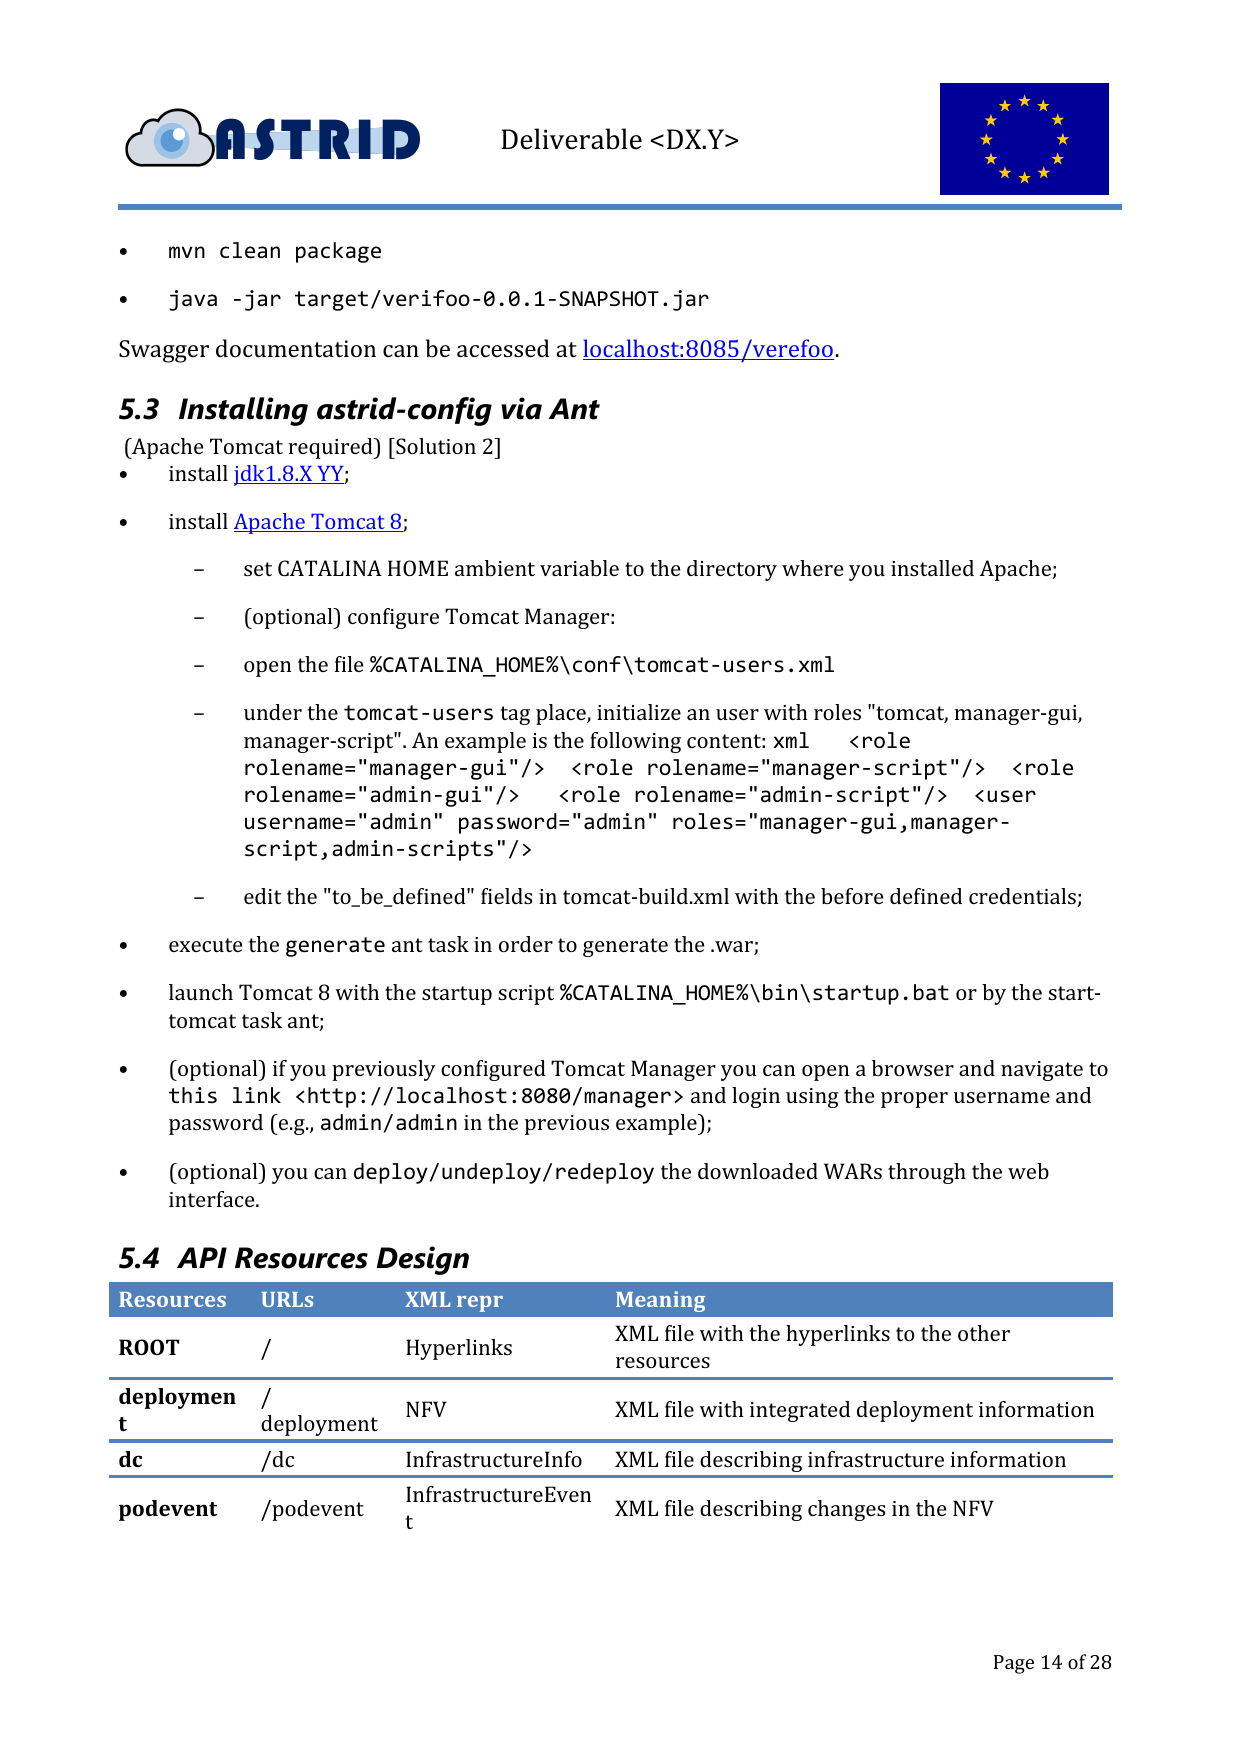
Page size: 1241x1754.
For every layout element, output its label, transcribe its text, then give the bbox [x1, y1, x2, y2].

list (optional) configure Tomcat Manager: [193, 603, 1122, 629]
table_header Meaning [606, 1283, 1113, 1316]
list (optional) if you previously configured Tomcat Manager you can open a browser and navigate to this link <http://localhost:8080/manager> and login using the proper username and password (e.g., admin/admin in the previous example); [118, 1054, 1122, 1137]
table_cell InfrastructureEvent [396, 1478, 606, 1538]
table_cell XML file with the hyperlinks to the other resources [606, 1317, 1113, 1377]
table_cell InfrastructureInfo [396, 1443, 606, 1475]
list launch Tomcat 8 with the startup script %CATALINA_HOME%\bin\startup.bat or by the start-tomcat task ant; [118, 979, 1122, 1033]
subtitle API Resources Design [118, 1237, 1122, 1276]
picture [940, 83, 1109, 195]
table_cell NFV [396, 1380, 606, 1439]
table_cell /podevent [252, 1478, 396, 1538]
table_cell / [252, 1317, 396, 1377]
table_cell XML file describing changes in the NFV [606, 1478, 1113, 1538]
list edit the "to_be_defined" fields in tomcat-build.xml with the before defined credentials; [193, 883, 1122, 909]
table_cell deployment [109, 1380, 252, 1439]
list install jdk1.8.X YY; [118, 459, 1122, 486]
table_header URLs [252, 1283, 396, 1316]
table_cell /deployment [252, 1380, 396, 1439]
list mvn clean package [118, 236, 1122, 264]
table_cell XML file describing infrastructure information [606, 1443, 1113, 1475]
list execute the generate ant task in order to generate the .war; [118, 930, 1122, 958]
list install Apache Tomcat 8; [118, 507, 1122, 534]
picture [125, 106, 423, 171]
table_cell podevent [109, 1478, 252, 1538]
table_header XML repr [396, 1283, 606, 1316]
table_cell /dc [252, 1443, 396, 1475]
table_cell ROOT [109, 1317, 252, 1377]
text Swagger documentation can be accessed at localhost:8085/verefoo. [118, 333, 1122, 363]
list set CATALINA HOME ambient variable to the directory where you installed Apache; [193, 555, 1122, 582]
list open the file %CATALINA_HOME%\conf\tomcat-users.xml [193, 650, 1122, 678]
table_cell dc [109, 1443, 252, 1475]
subtitle Installing astrid-config via Ant [118, 388, 1122, 426]
list under the tomcat-users tag place, initialize an user with roles "tomcat, manager-gui, manager-script". An example is the following content: xml <role rolename="manager-gui"/> <role rolename="manager-script"/> <role rolename="admin-gui"/> <role rolename="admin-script"/> <user username="admin" password="admin" roles="manager-gui,manager-script,admin-scripts"/> [193, 699, 1122, 862]
list (optional) you can deploy/undeploy/redeploy the downloaded WARs through the web interface. [118, 1157, 1122, 1212]
text (Apache Tomcat required) [Solution 2] [118, 433, 1122, 459]
table_cell XML file with integrated deployment information [606, 1380, 1113, 1439]
table_cell Hyperlinks [396, 1317, 606, 1377]
list java -jar target/verifoo-0.0.1-SNAPSHOT.jar [118, 285, 1122, 312]
table_header Resources [109, 1283, 252, 1316]
